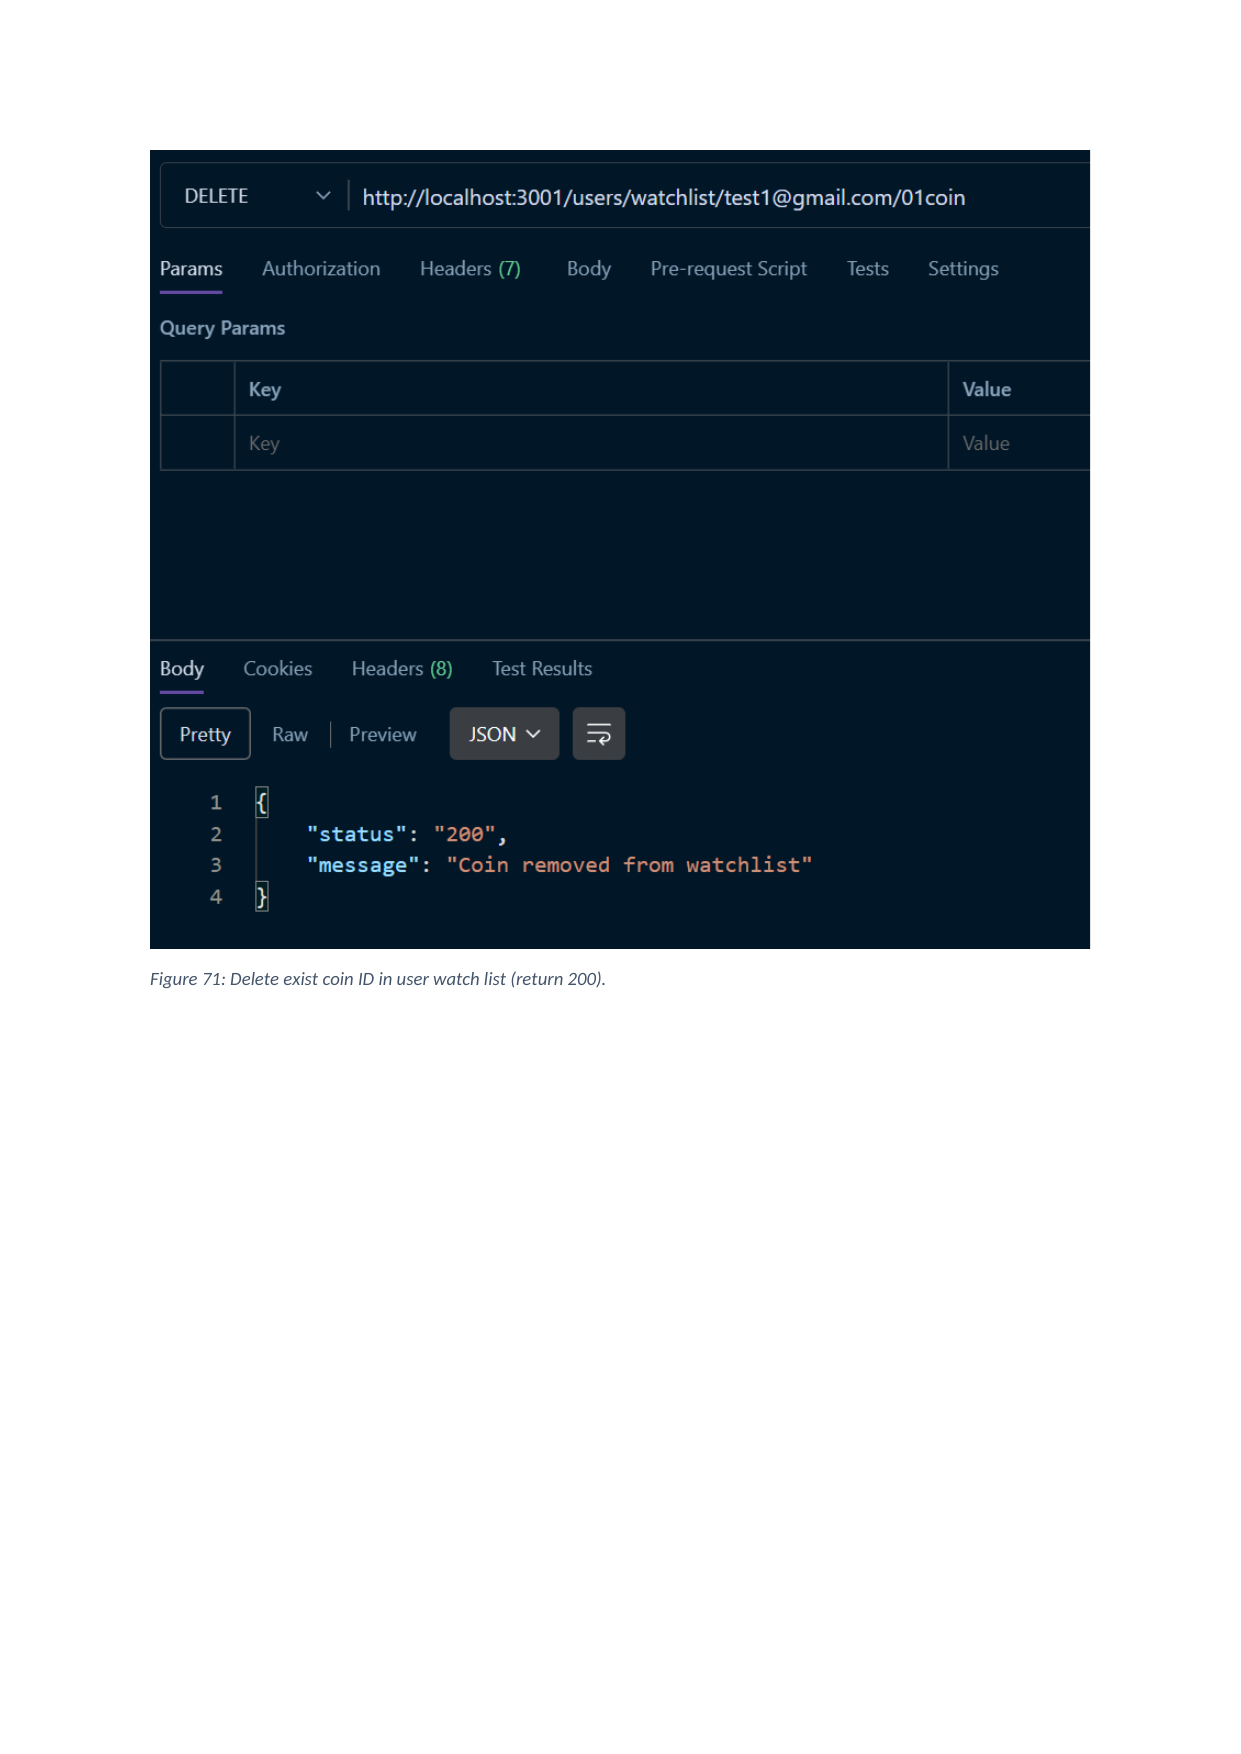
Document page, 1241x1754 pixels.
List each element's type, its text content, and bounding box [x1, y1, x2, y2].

picture [150, 150, 1091, 949]
text Figure 71: Delete exist coin ID in user watch list (return 200). [150, 967, 1090, 990]
